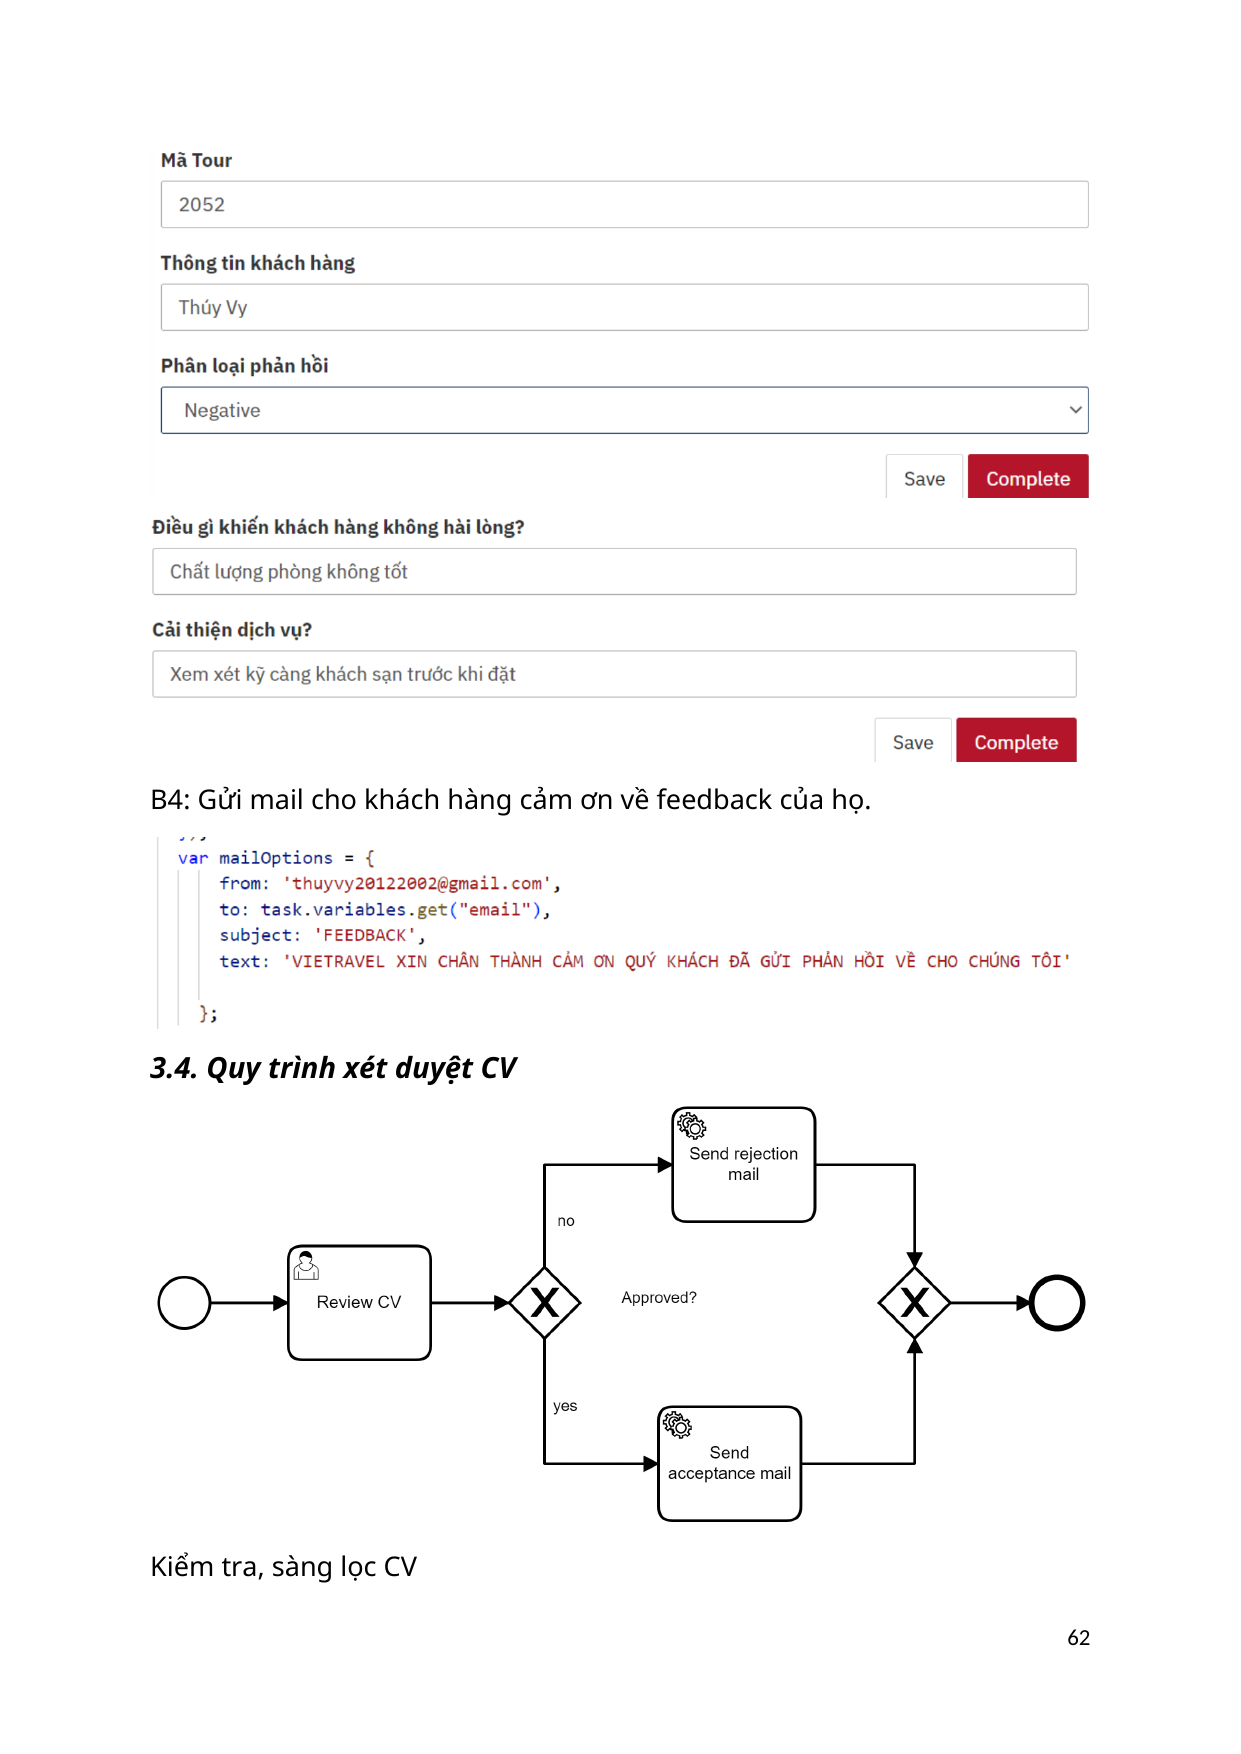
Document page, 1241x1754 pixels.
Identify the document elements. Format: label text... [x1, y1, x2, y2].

picture [150, 500, 1091, 762]
text Kiểm tra, sàng lọc CV [150, 1548, 1090, 1584]
picture [150, 837, 1091, 1029]
picture [150, 150, 1091, 498]
picture [150, 1099, 1091, 1529]
subtitle 3.4. Quy trình xét duyệt CV [150, 1047, 1090, 1087]
text B4: Gửi mail cho khách hàng cảm ơn về feedback của họ. [150, 781, 1090, 817]
